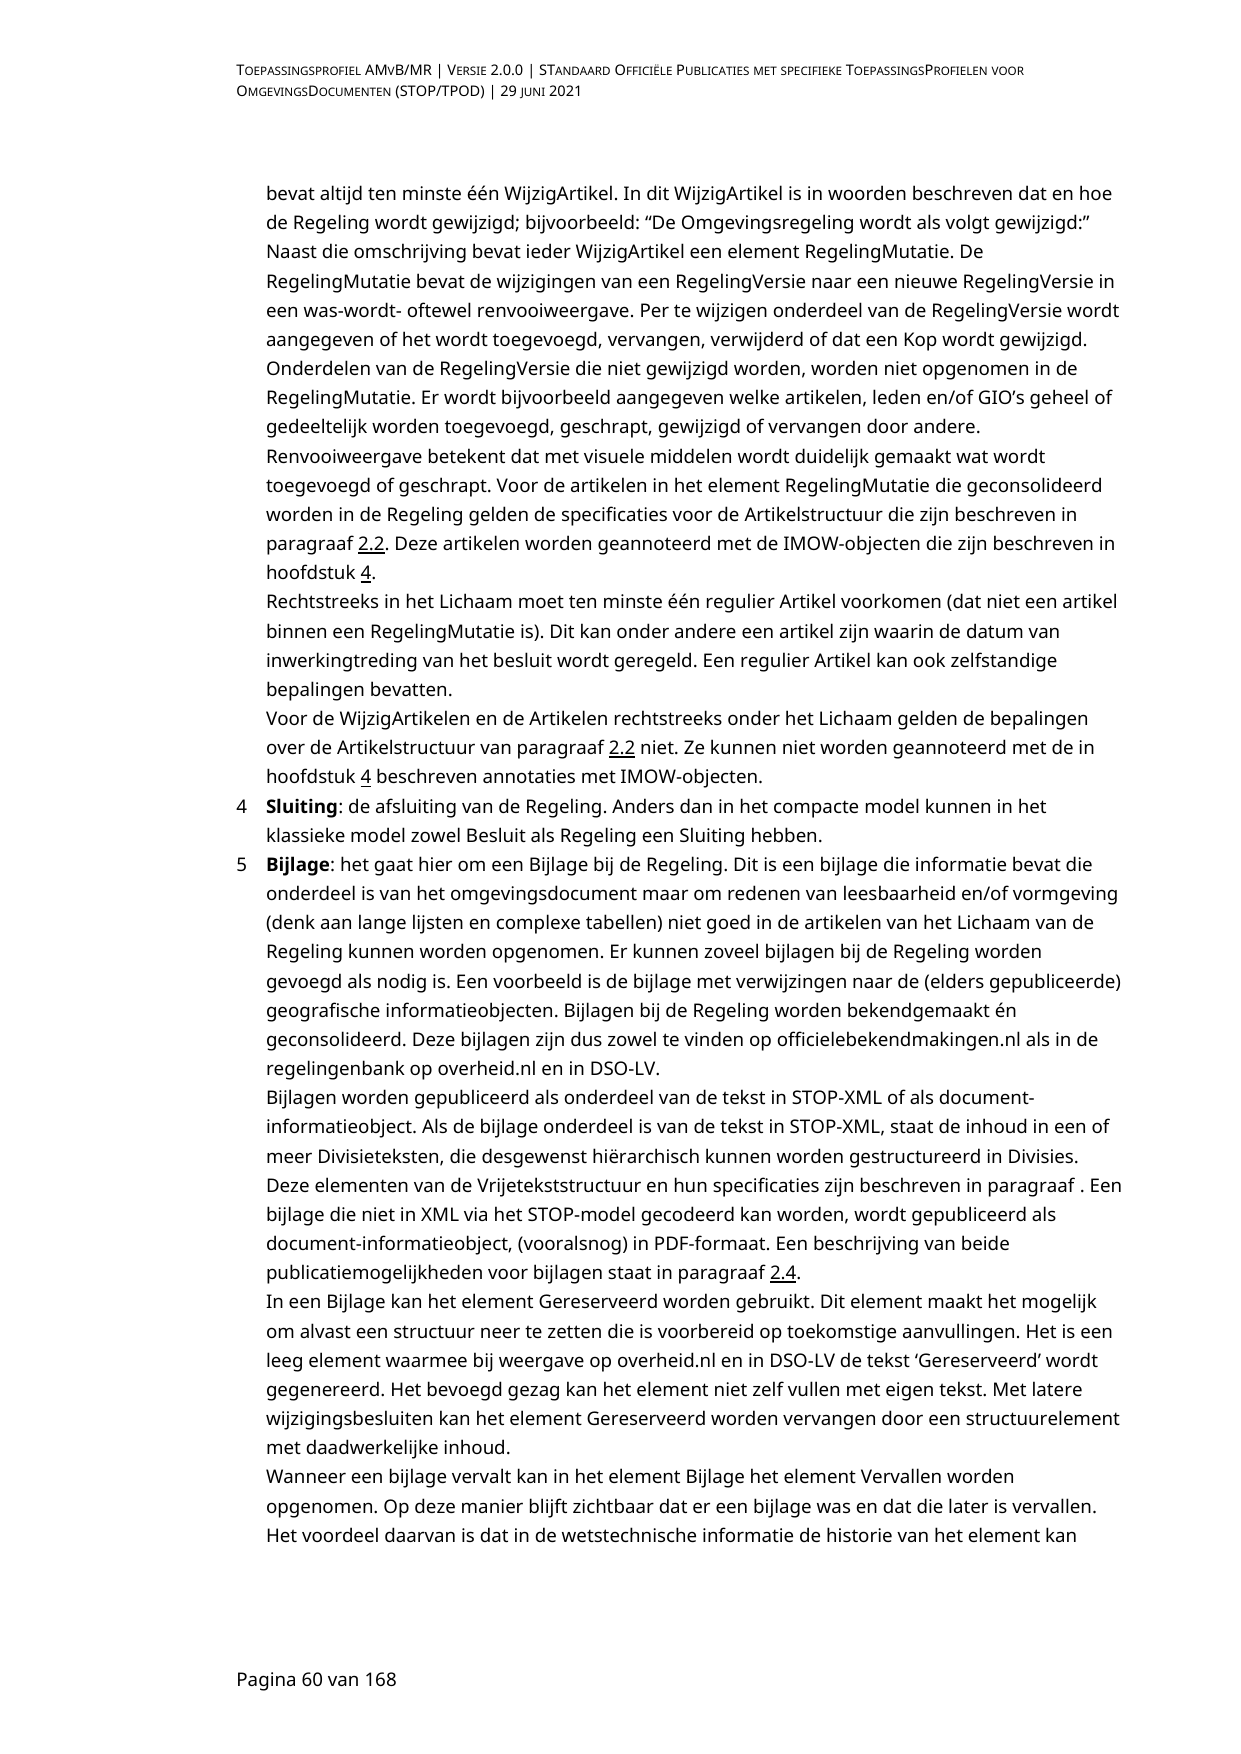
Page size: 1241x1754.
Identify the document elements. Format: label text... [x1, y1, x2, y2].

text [236, 177, 1122, 790]
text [236, 848, 1122, 1548]
text Sluiting: de afsluiting van de Regeling. Anders dan in het compacte model kunnen in het klassieke model zowel Besluit als Regeling een Sluiting hebben. [236, 790, 1122, 848]
